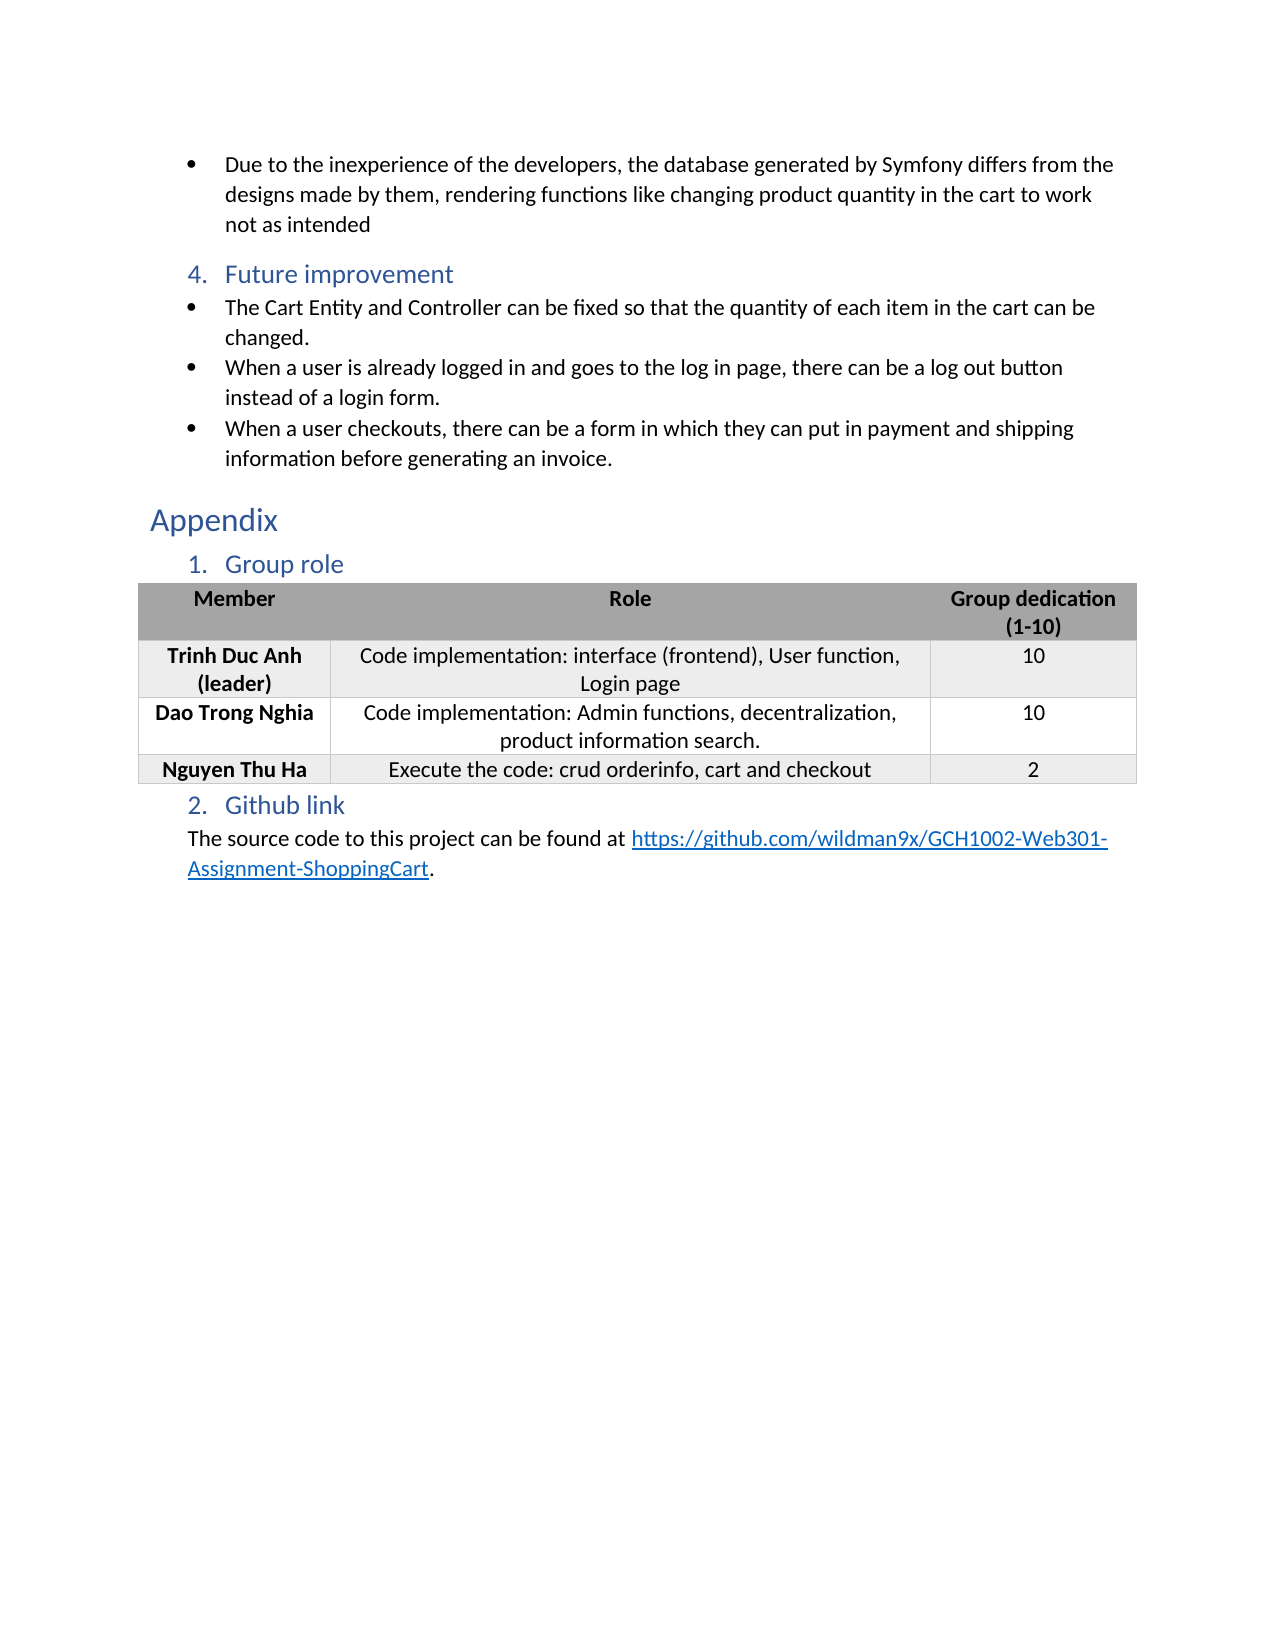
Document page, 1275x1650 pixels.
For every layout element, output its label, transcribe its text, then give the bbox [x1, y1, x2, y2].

subtitle Appendix [150, 499, 1125, 540]
list The Cart Entity and Controller can be fixed so that the quantity of each item in the cart can be changed. [187, 293, 1125, 351]
table_cell Code implementation: interface (frontend), User function, Login page [331, 641, 930, 697]
table_cell Nguyen Thu Ha [139, 755, 330, 783]
table_cell 2 [931, 755, 1136, 783]
text The source code to this project can be found at https://github.com/wildman9x/GCH1002-Web301-Assignment-ShoppingCart. [187, 824, 1125, 882]
subtitle Future improvement [187, 257, 1125, 290]
table_cell 10 [931, 641, 1136, 697]
table_header Group dedication (1-10) [931, 584, 1136, 640]
table_cell Code implementation: Admin functions, decentralization, product information search. [331, 698, 930, 754]
list When a user is already logged in and goes to the log in page, there can be a log out button instead of a login form. [187, 353, 1125, 412]
table_cell Trinh Duc Anh (leader) [139, 641, 330, 697]
table_header Role [331, 584, 930, 640]
subtitle Github link [187, 788, 1125, 821]
list When a user checkouts, there can be a form in which they can put in payment and shipping information before generating an invoice. [187, 414, 1125, 472]
list Due to the inexperience of the developers, the database generated by Symfony differs from the designs made by them, rendering functions like changing product quantity in the cart to work not as intended [187, 150, 1125, 238]
table_cell Execute the code: crud orderinfo, cart and checkout [331, 755, 930, 783]
table_cell Dao Trong Nghia [139, 698, 330, 754]
table_cell 10 [931, 698, 1136, 754]
subtitle Group role [187, 547, 1125, 580]
table_header Member [139, 584, 330, 640]
